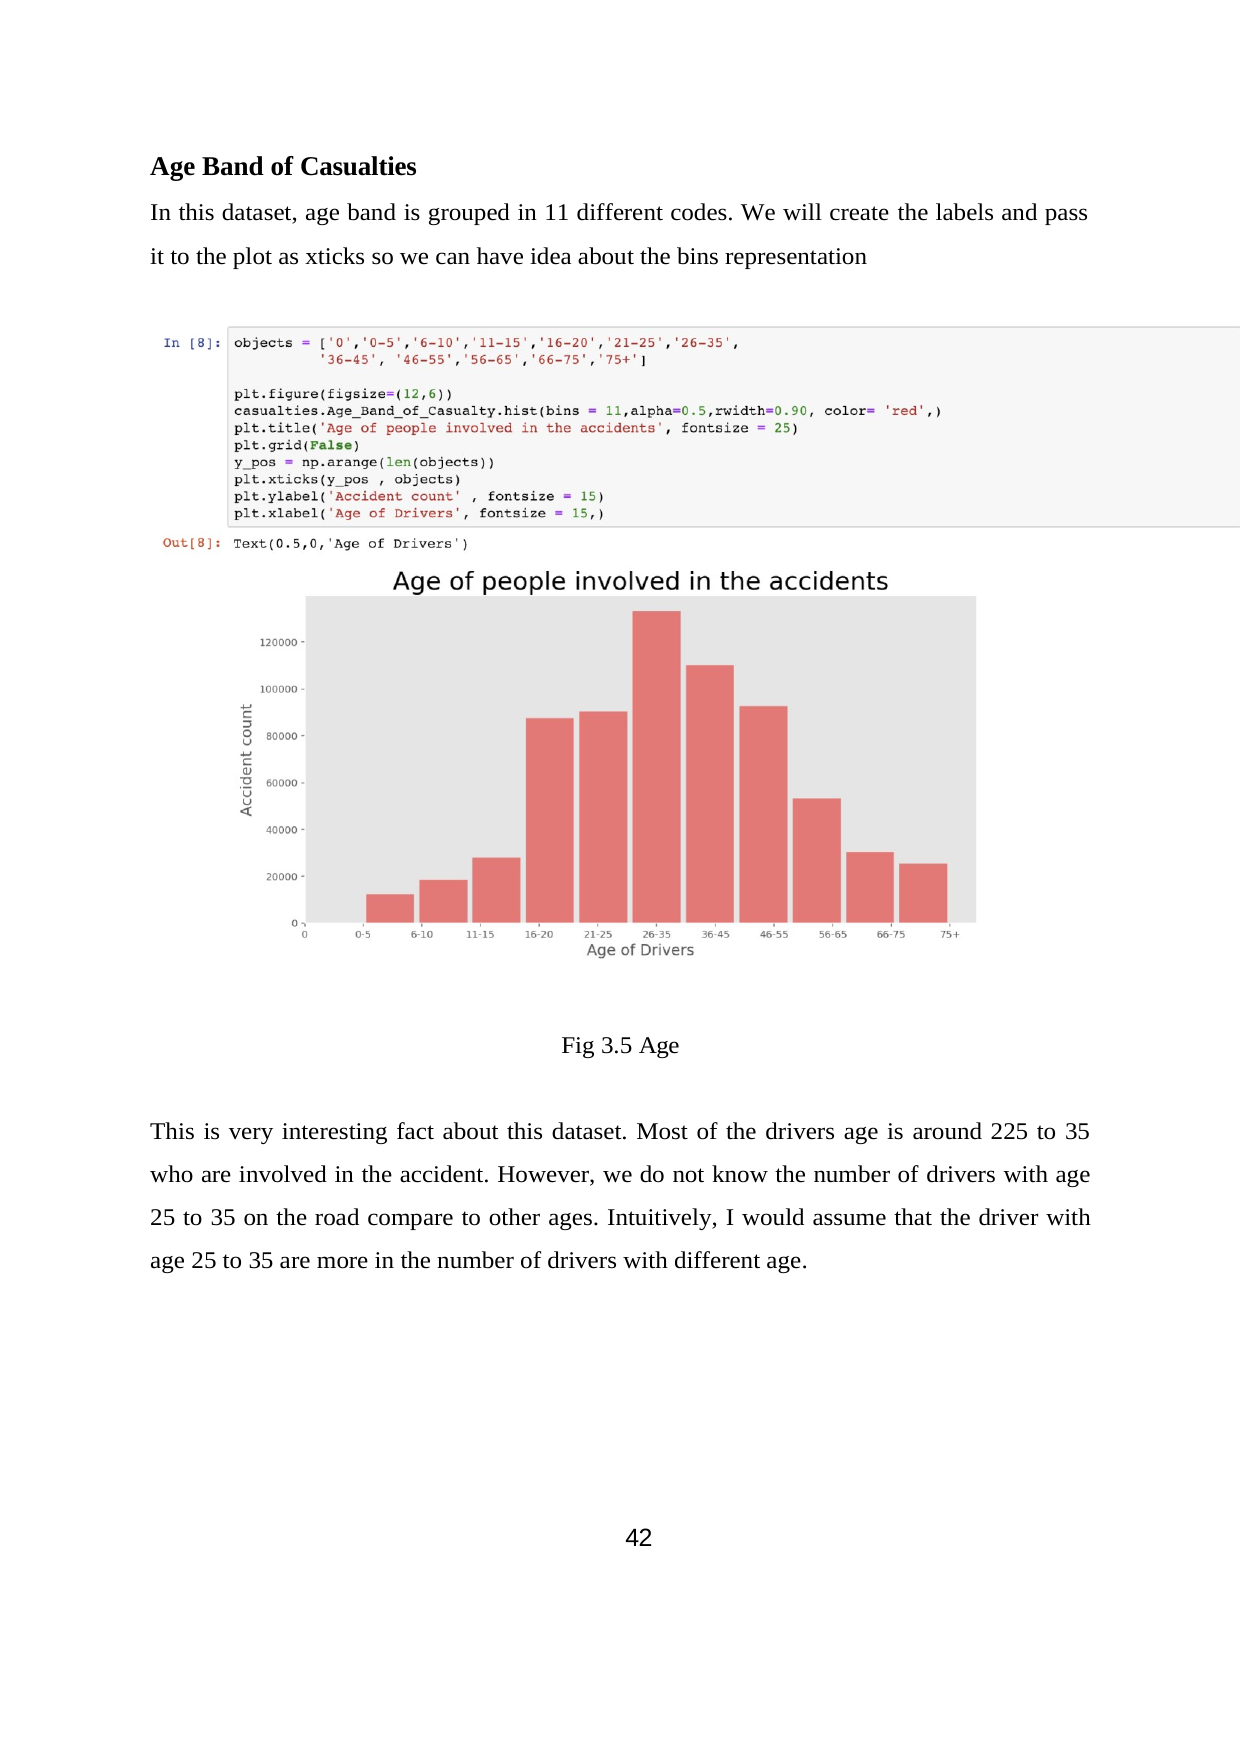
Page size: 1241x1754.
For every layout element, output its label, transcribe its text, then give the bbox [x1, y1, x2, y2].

text In this dataset, age band is grouped in 11 different codes. We will create the labels and pass it to the plot as xticks so we can have idea about the bins representation [150, 197, 1089, 269]
picture [162, 326, 1240, 959]
text Age Band of Casualties [150, 150, 1219, 181]
text This is very interesting fact about this dataset. Most of the drivers age is around 225 to 35 who are involved in the accident. However, we do not know the number of drivers with age 25 to 35 on the road compare to other ages. Intuitively, I would assume that the driver with age 25 to 35 are more in the number of drivers with different age. [150, 1117, 1091, 1274]
text Fig 3.5 Age [151, 1031, 1089, 1058]
